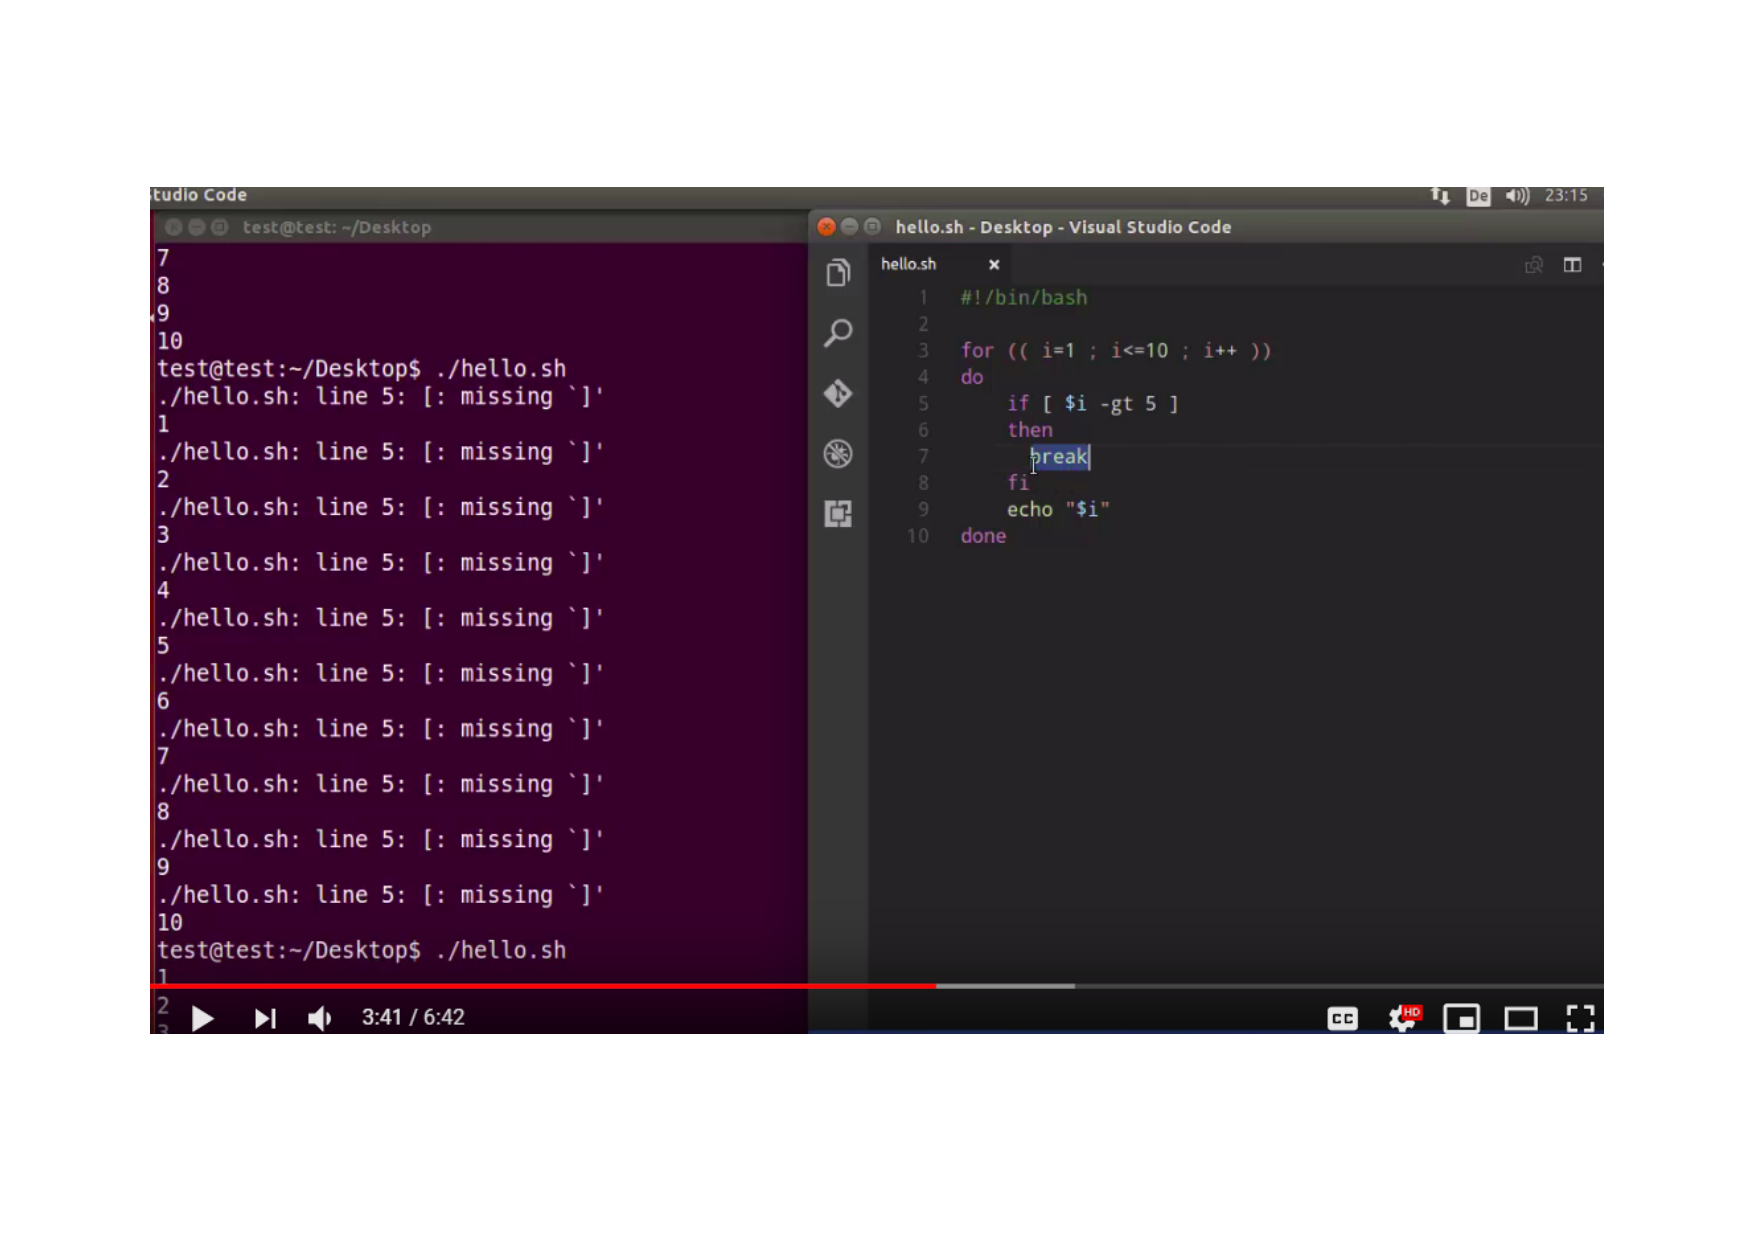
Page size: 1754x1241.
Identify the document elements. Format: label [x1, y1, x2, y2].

picture [150, 187, 1604, 1034]
